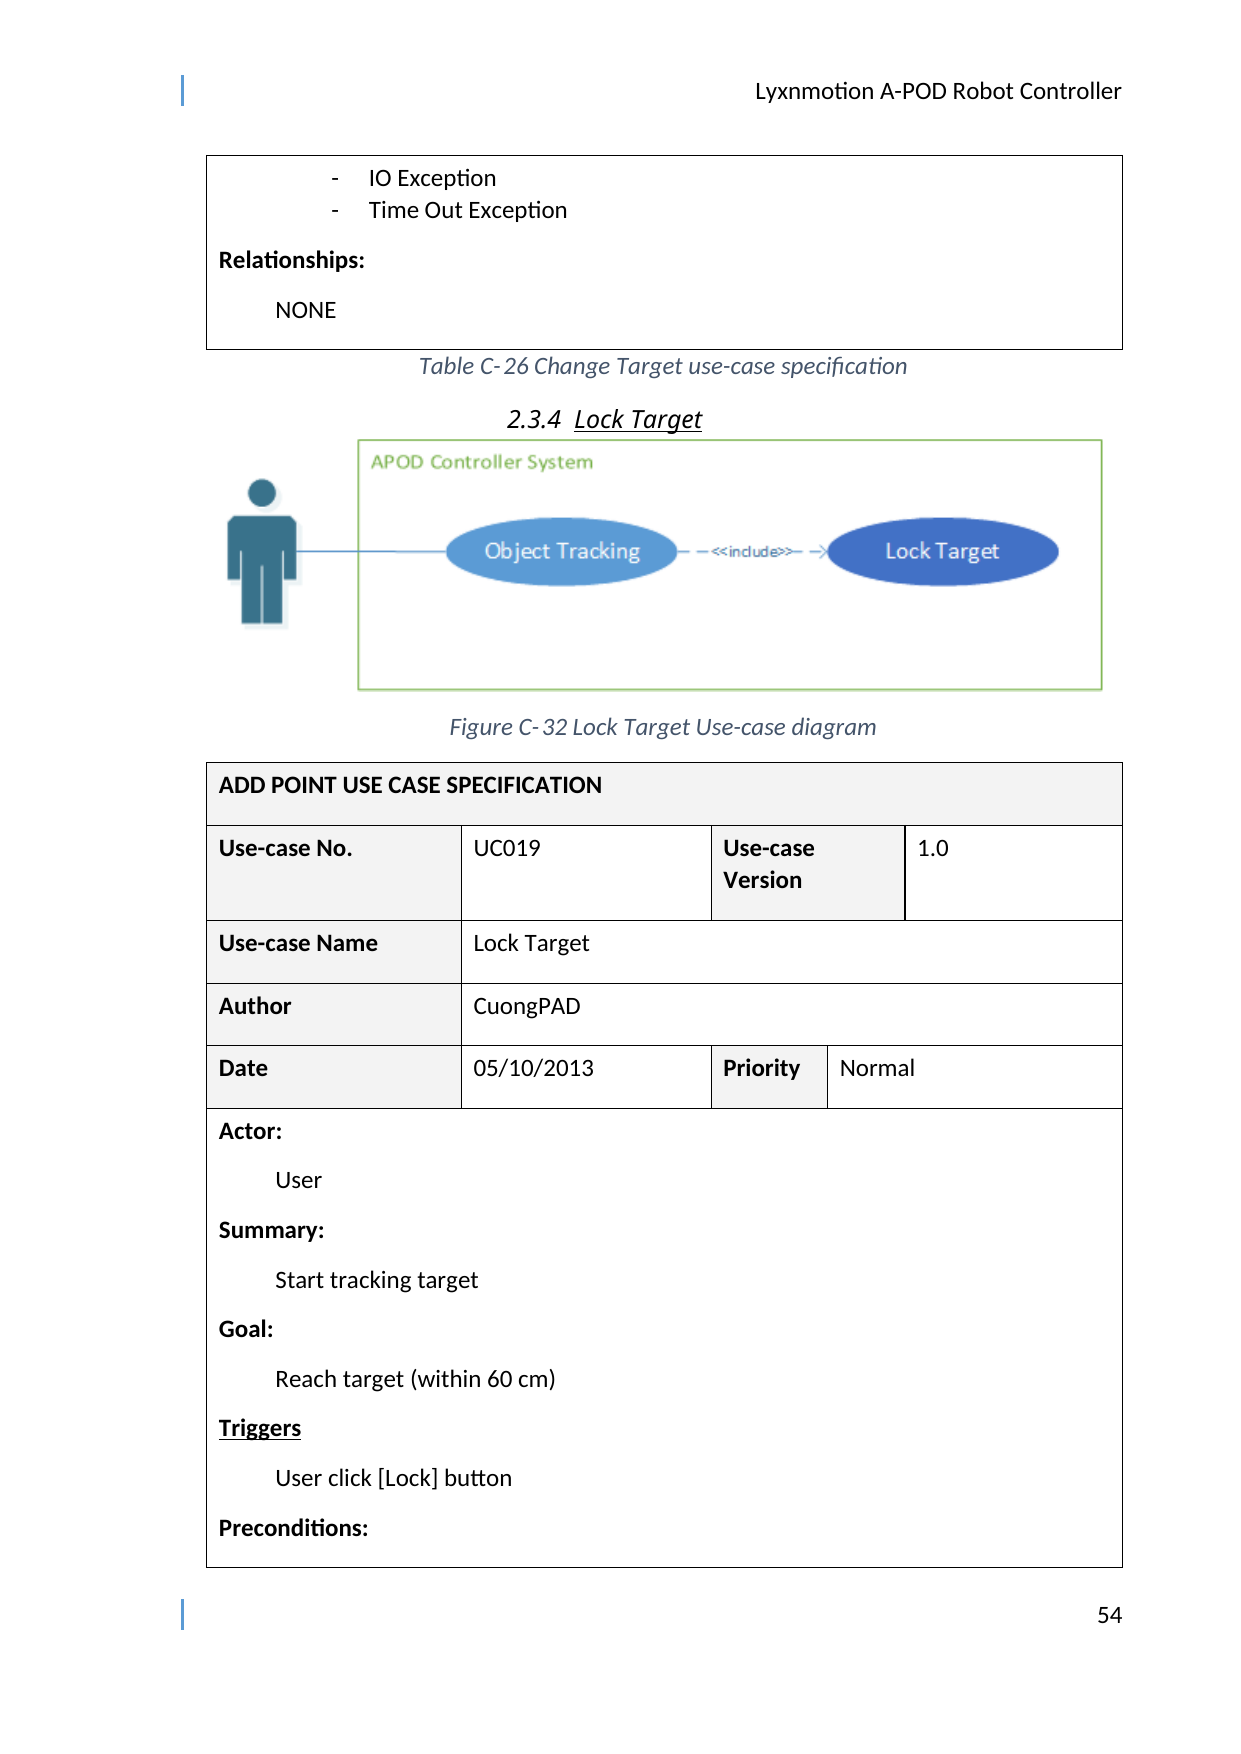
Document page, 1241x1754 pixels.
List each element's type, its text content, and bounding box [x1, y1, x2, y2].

table_cell Priority [712, 1046, 827, 1108]
table_cell Author [207, 984, 461, 1045]
picture [220, 438, 1109, 692]
table_cell 1.0 [906, 826, 1122, 920]
table_cell 05/10/2013 [462, 1046, 711, 1108]
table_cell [207, 156, 1122, 349]
table_cell Use-case Name [207, 921, 461, 983]
table_cell Date [207, 1046, 461, 1108]
table_cell UC019 [462, 826, 711, 920]
table_cell CuongPAD [462, 984, 1122, 1045]
table_cell Normal [828, 1046, 1122, 1108]
table_header ADD POINT USE CASE SPECIFICATION [207, 763, 1122, 825]
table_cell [207, 1109, 1122, 1567]
table_cell Use-case No. [207, 826, 461, 920]
subtitle Lock Target [507, 402, 1122, 436]
table_cell Lock Target [462, 921, 1122, 983]
table_cell Use-case Version [712, 826, 904, 920]
